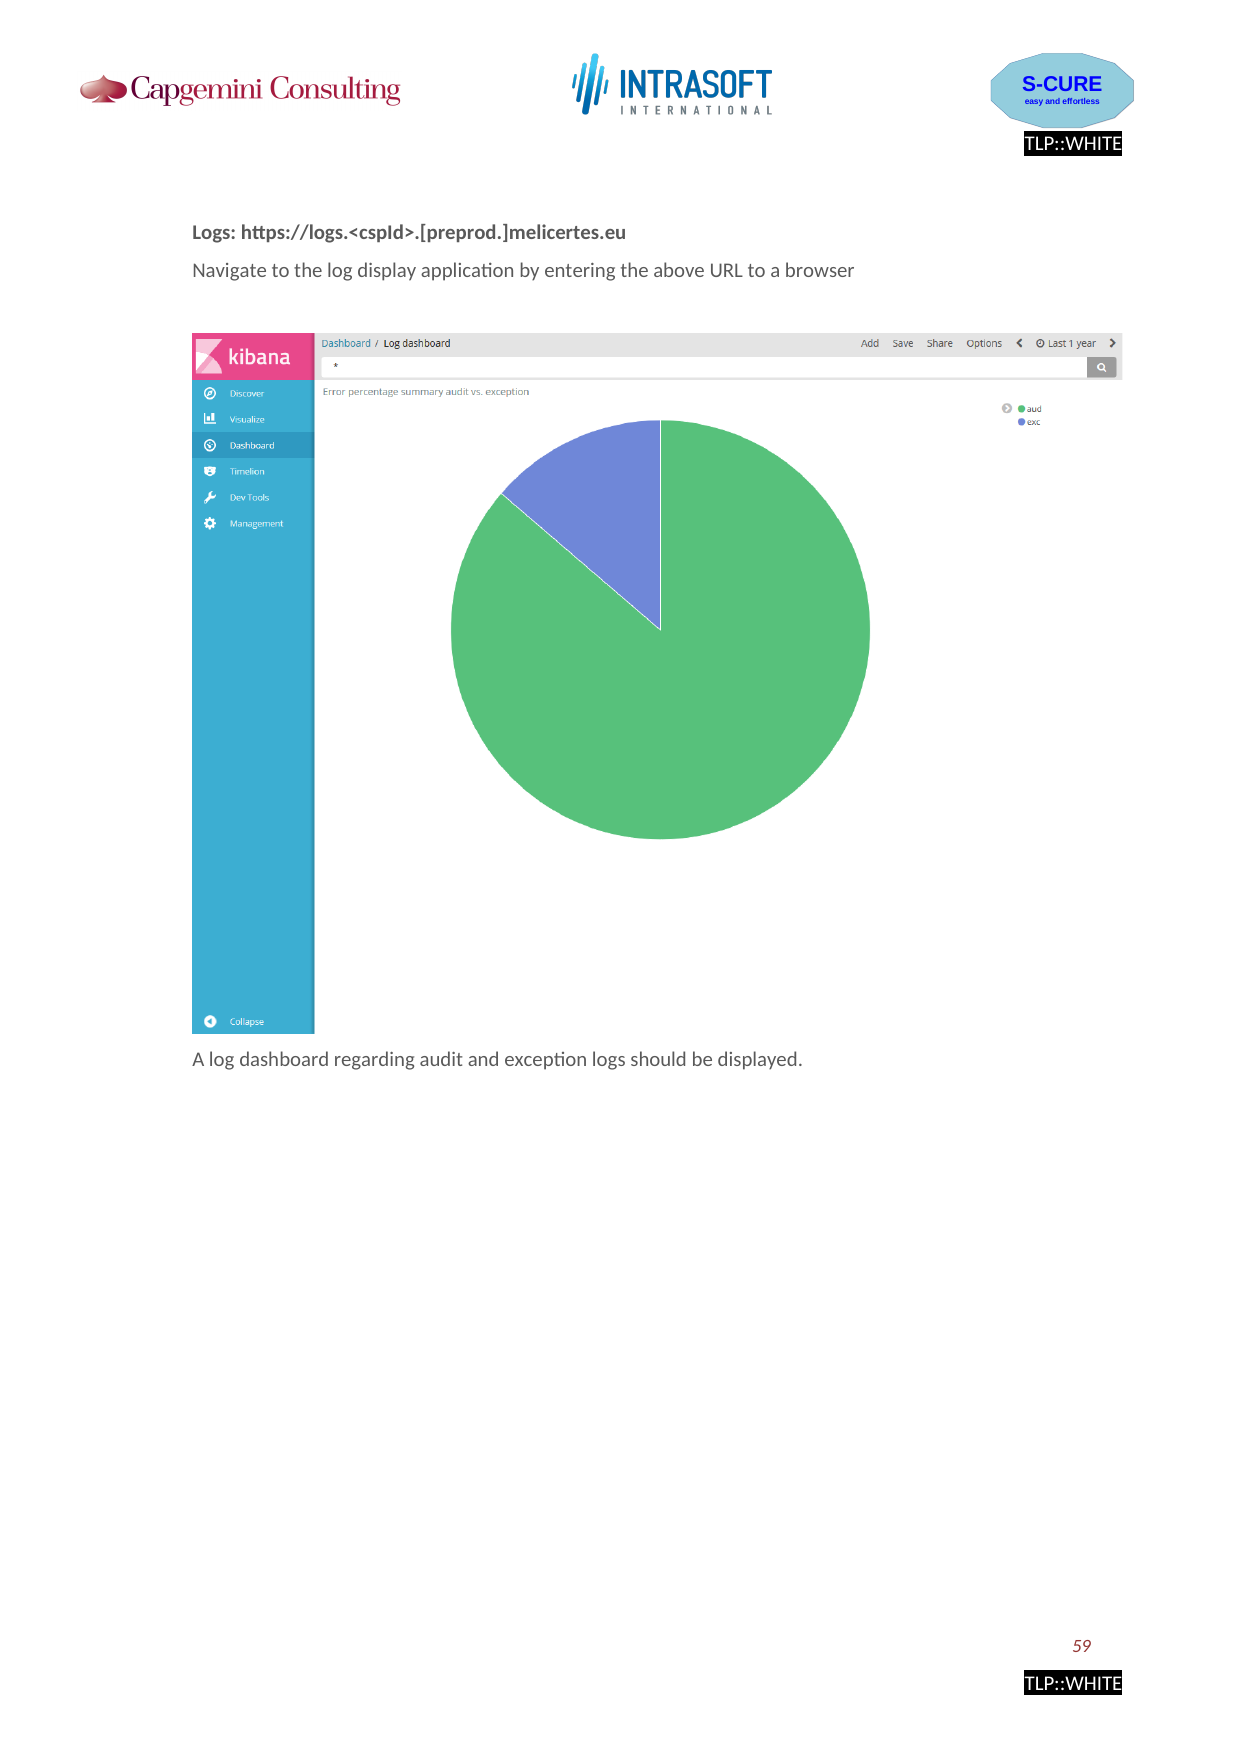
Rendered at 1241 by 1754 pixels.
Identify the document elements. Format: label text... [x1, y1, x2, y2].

text Logs: https://logs.<cspId>.[preprod.]melicertes.eu [192, 219, 1122, 245]
text Navigate to the log display application by entering the above URL to a browser [192, 257, 1122, 283]
picture [571, 52, 773, 116]
picture [192, 333, 1123, 1034]
text A log dashboard regarding audit and exception logs should be displayed. [192, 1046, 1122, 1072]
